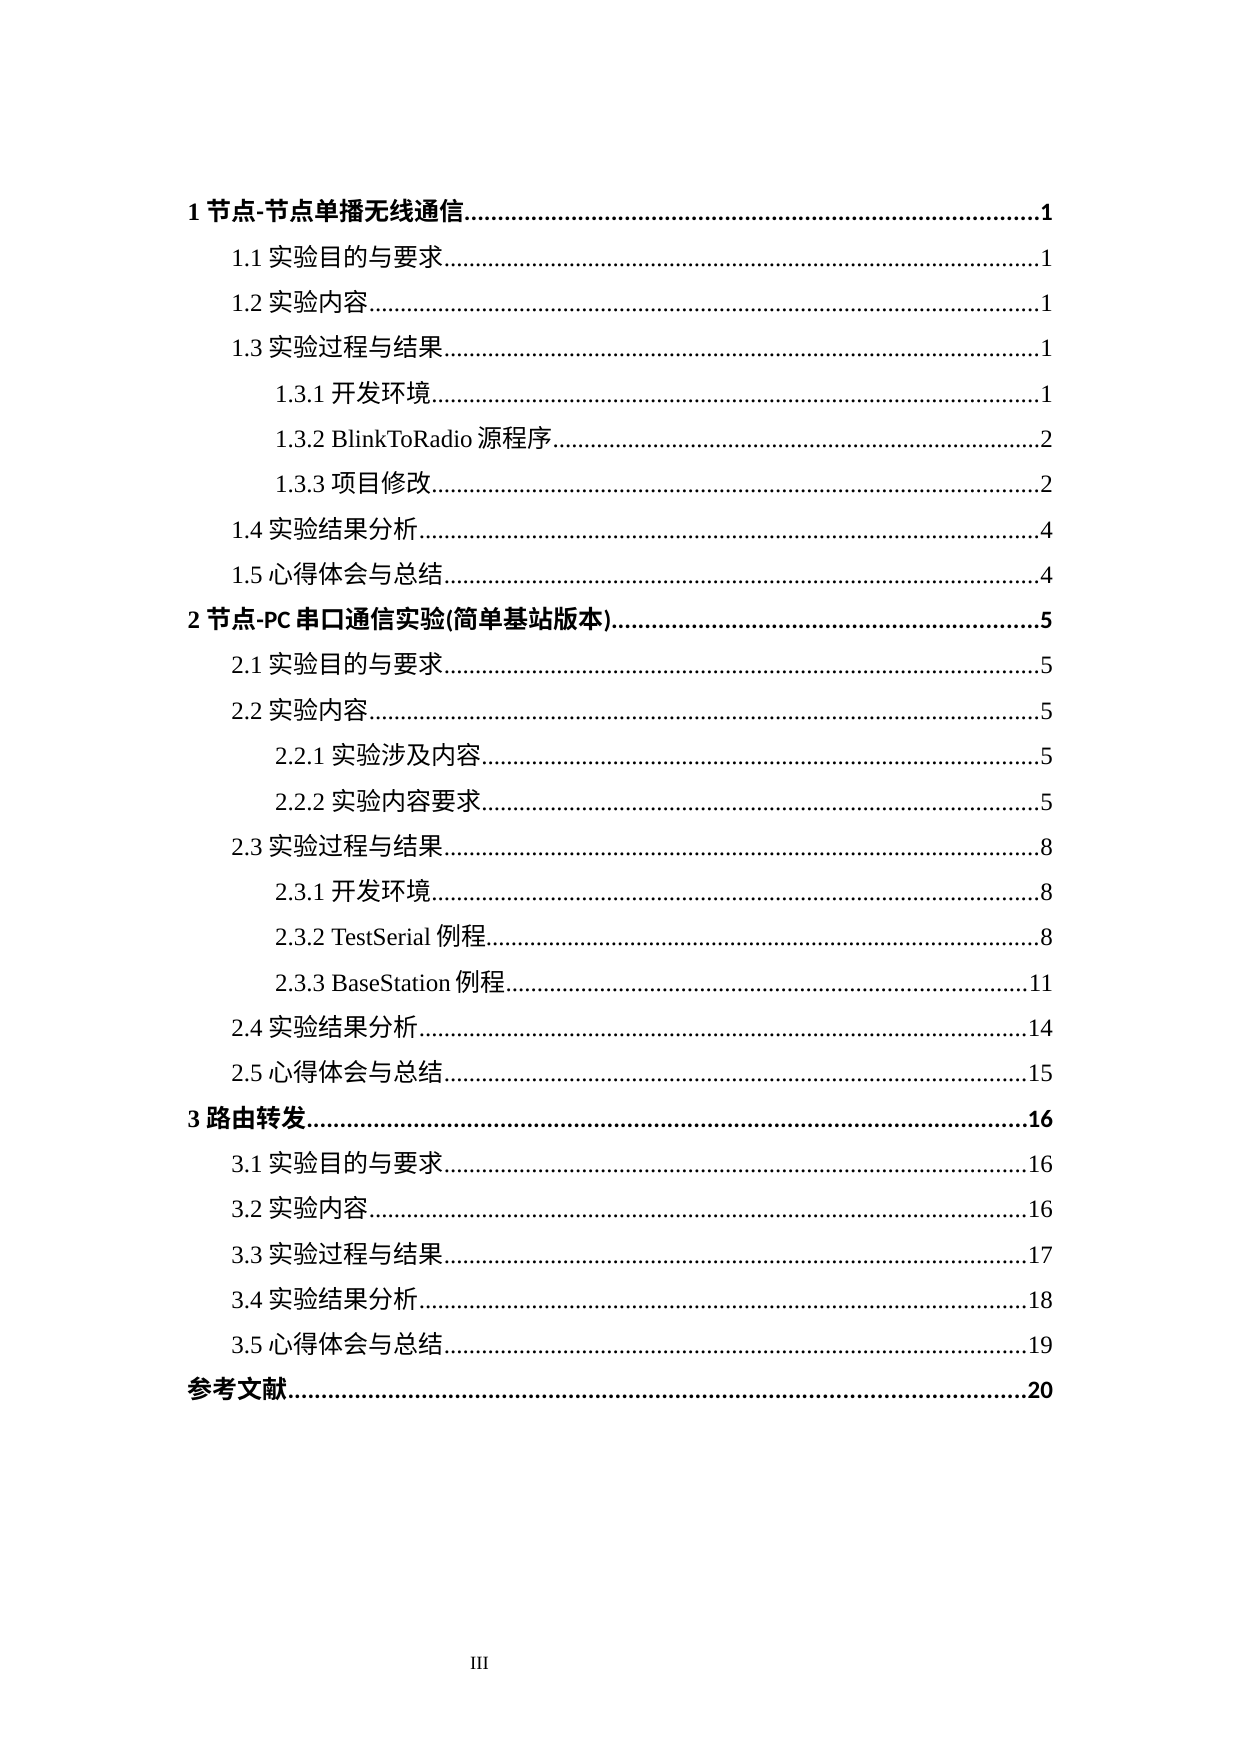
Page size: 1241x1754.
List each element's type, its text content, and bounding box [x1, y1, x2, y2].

text 3.1 实验目的与要求 16 [231, 1143, 1053, 1180]
text 2.3 实验过程与结果 8 [231, 826, 1053, 862]
text 2.1 实验目的与要求 5 [231, 645, 1053, 681]
text 3.5 心得体会与总结 19 [231, 1325, 1053, 1361]
text 2.5 心得体会与总结 15 [231, 1053, 1053, 1089]
text 2.2 实验内容 5 [231, 690, 1053, 727]
text 1.5 心得体会与总结 4 [231, 554, 1053, 591]
text 3.2 实验内容 16 [231, 1189, 1053, 1225]
text 3 路由转发 16 [187, 1098, 1053, 1134]
text 1.1 实验目的与要求 1 [231, 237, 1053, 273]
text 1.2 实验内容 1 [231, 282, 1053, 319]
text 1 节点-节点单播无线通信 1 [187, 192, 1053, 228]
text 1.3.3 项目修改 2 [275, 464, 1053, 500]
text 2.3.3 BaseStation例程 11 [275, 962, 1053, 998]
text 2.3.2 TestSerial例程 8 [275, 917, 1053, 953]
text 1.3.2 BlinkToRadio源程序 2 [275, 418, 1053, 455]
text 1.3 实验过程与结果 1 [231, 328, 1053, 364]
text 1.3.1 开发环境 1 [275, 373, 1053, 409]
text 2.2.1 实验涉及内容 5 [275, 736, 1053, 772]
text 参考文献 20 [187, 1370, 1053, 1406]
text 2.4 实验结果分析 14 [231, 1007, 1053, 1044]
text 1.4 实验结果分析 4 [231, 509, 1053, 545]
text 2.3.1 开发环境 8 [275, 872, 1053, 908]
text 2.2.2 实验内容要求 5 [275, 781, 1053, 817]
text 3.4 实验结果分析 18 [231, 1279, 1053, 1316]
text 2 节点-PC串口通信实验(简单基站版本) 5 [187, 600, 1053, 636]
text 3.3 实验过程与结果 17 [231, 1234, 1053, 1270]
